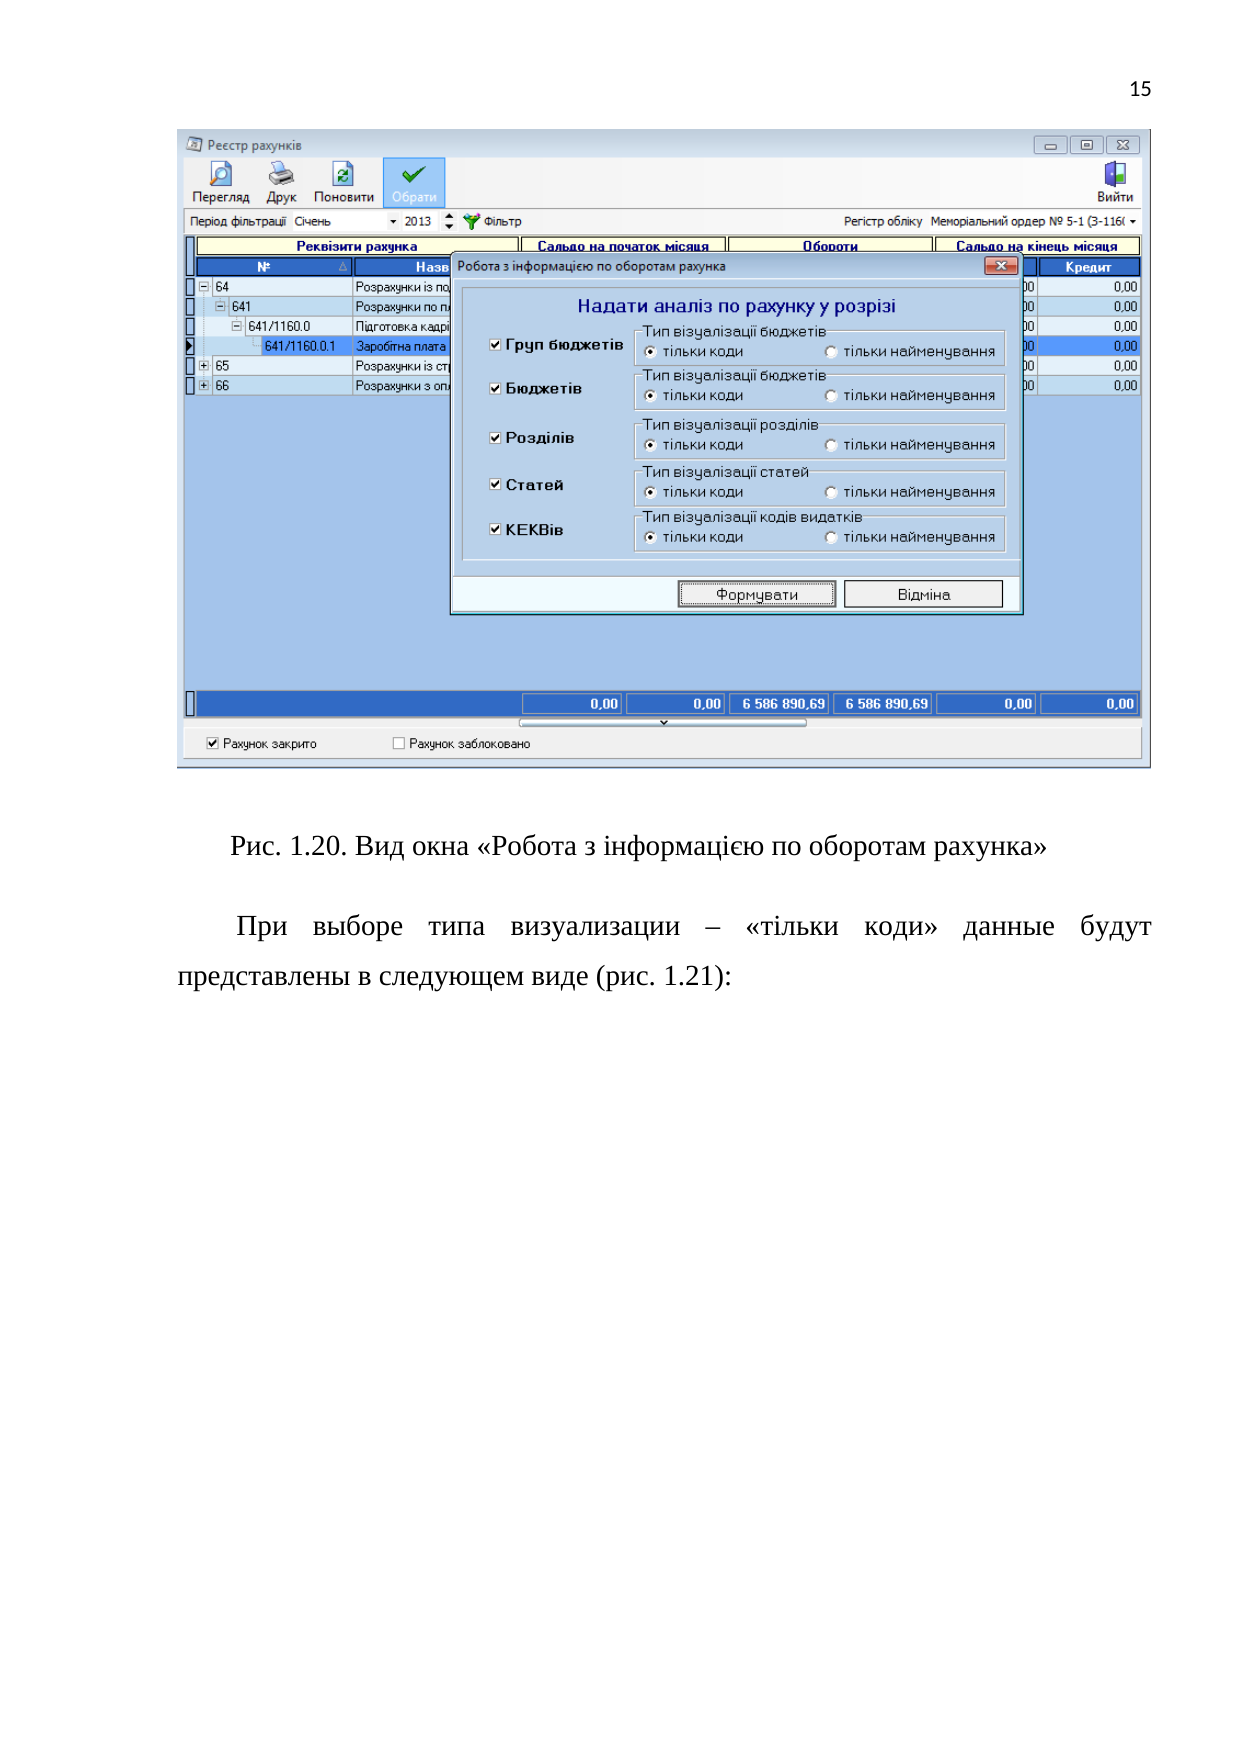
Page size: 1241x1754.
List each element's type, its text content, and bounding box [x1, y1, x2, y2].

list При выборе типа визуализации – «тільки коди» данные будут представлены в следующем виде (рис. 1.21): [177, 908, 1152, 992]
picture [177, 129, 1151, 769]
